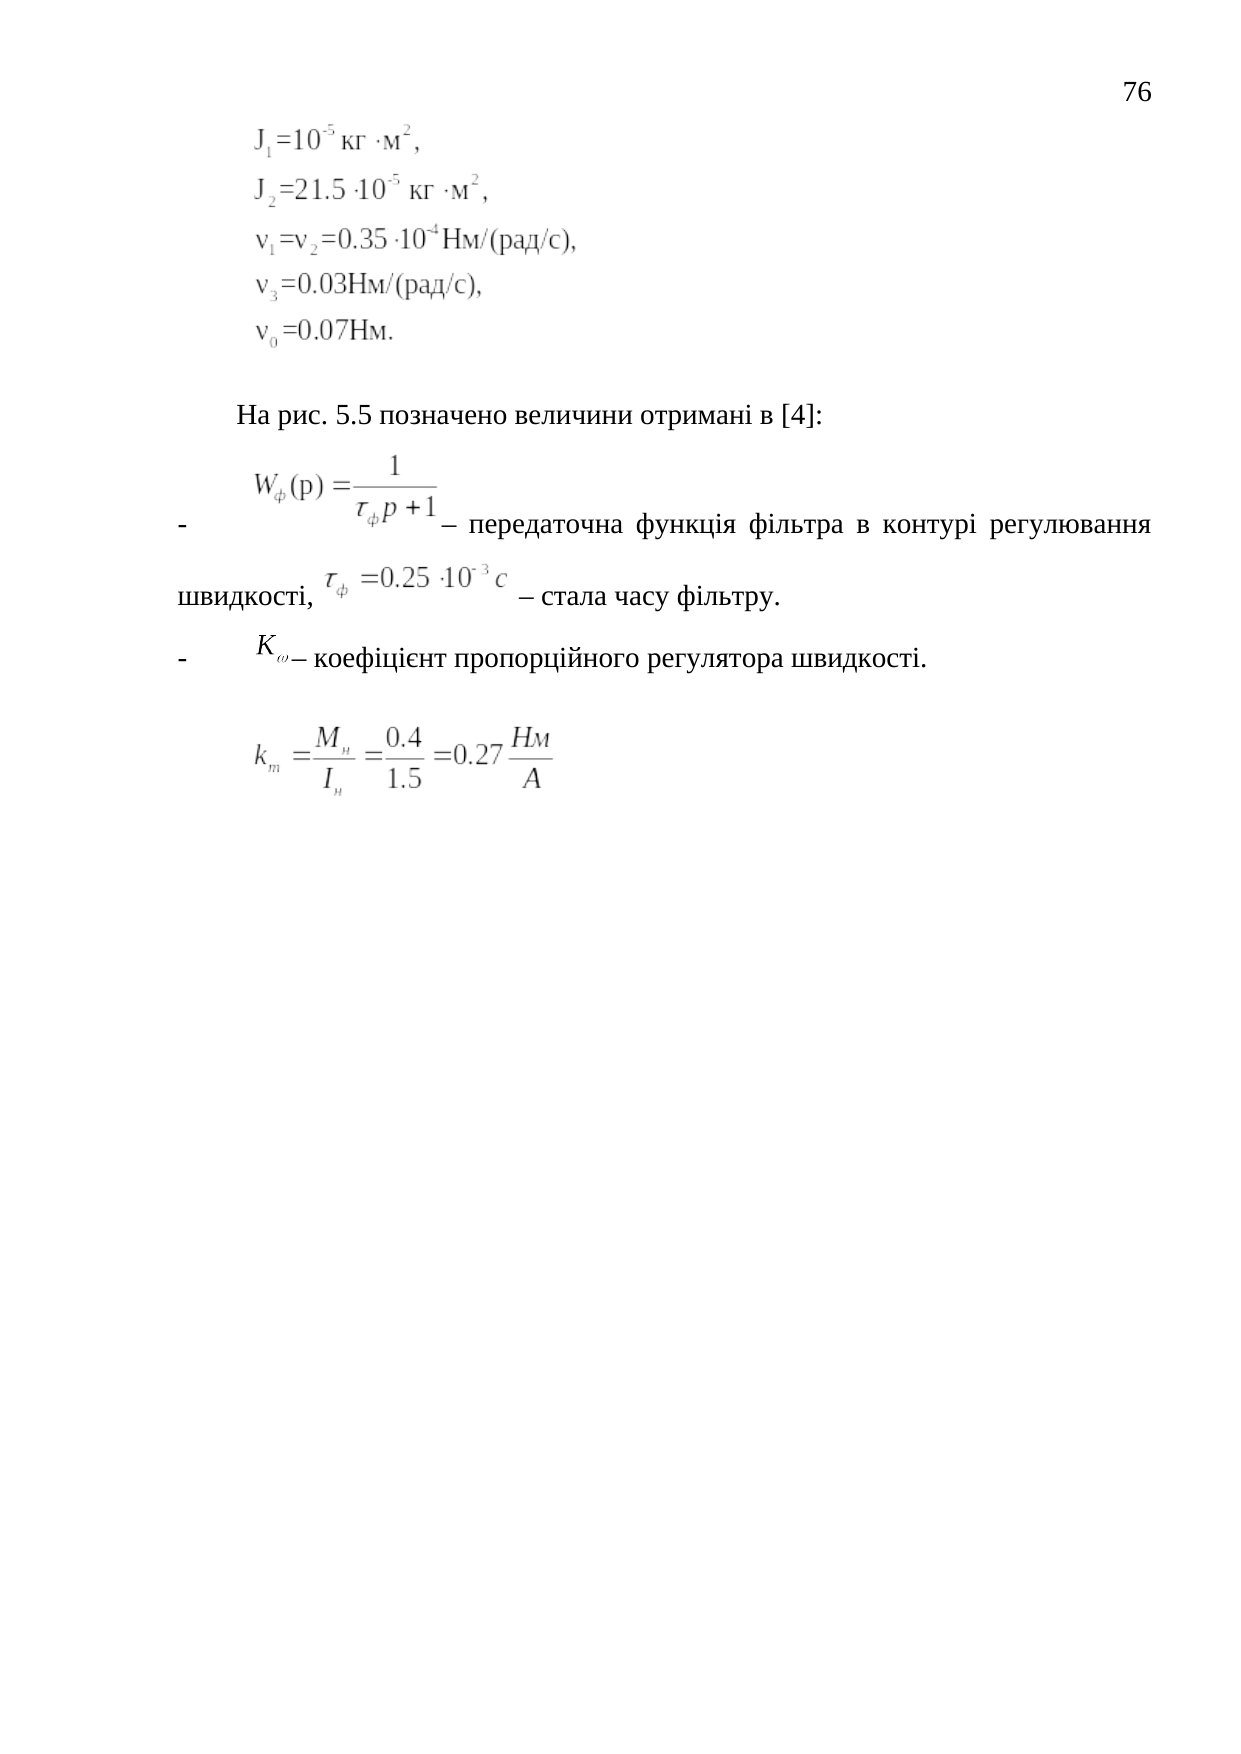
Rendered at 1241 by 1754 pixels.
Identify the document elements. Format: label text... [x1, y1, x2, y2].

list – передаточна функція фільтра в контурі регулювання швидкості, – стала часу фільтру. [177, 447, 1152, 611]
list – коефіцієнт пропорційного регулятора швидкості. [177, 628, 1152, 673]
text На рис. 5.5 позначено величини отримані в [4]: [177, 397, 1152, 431]
